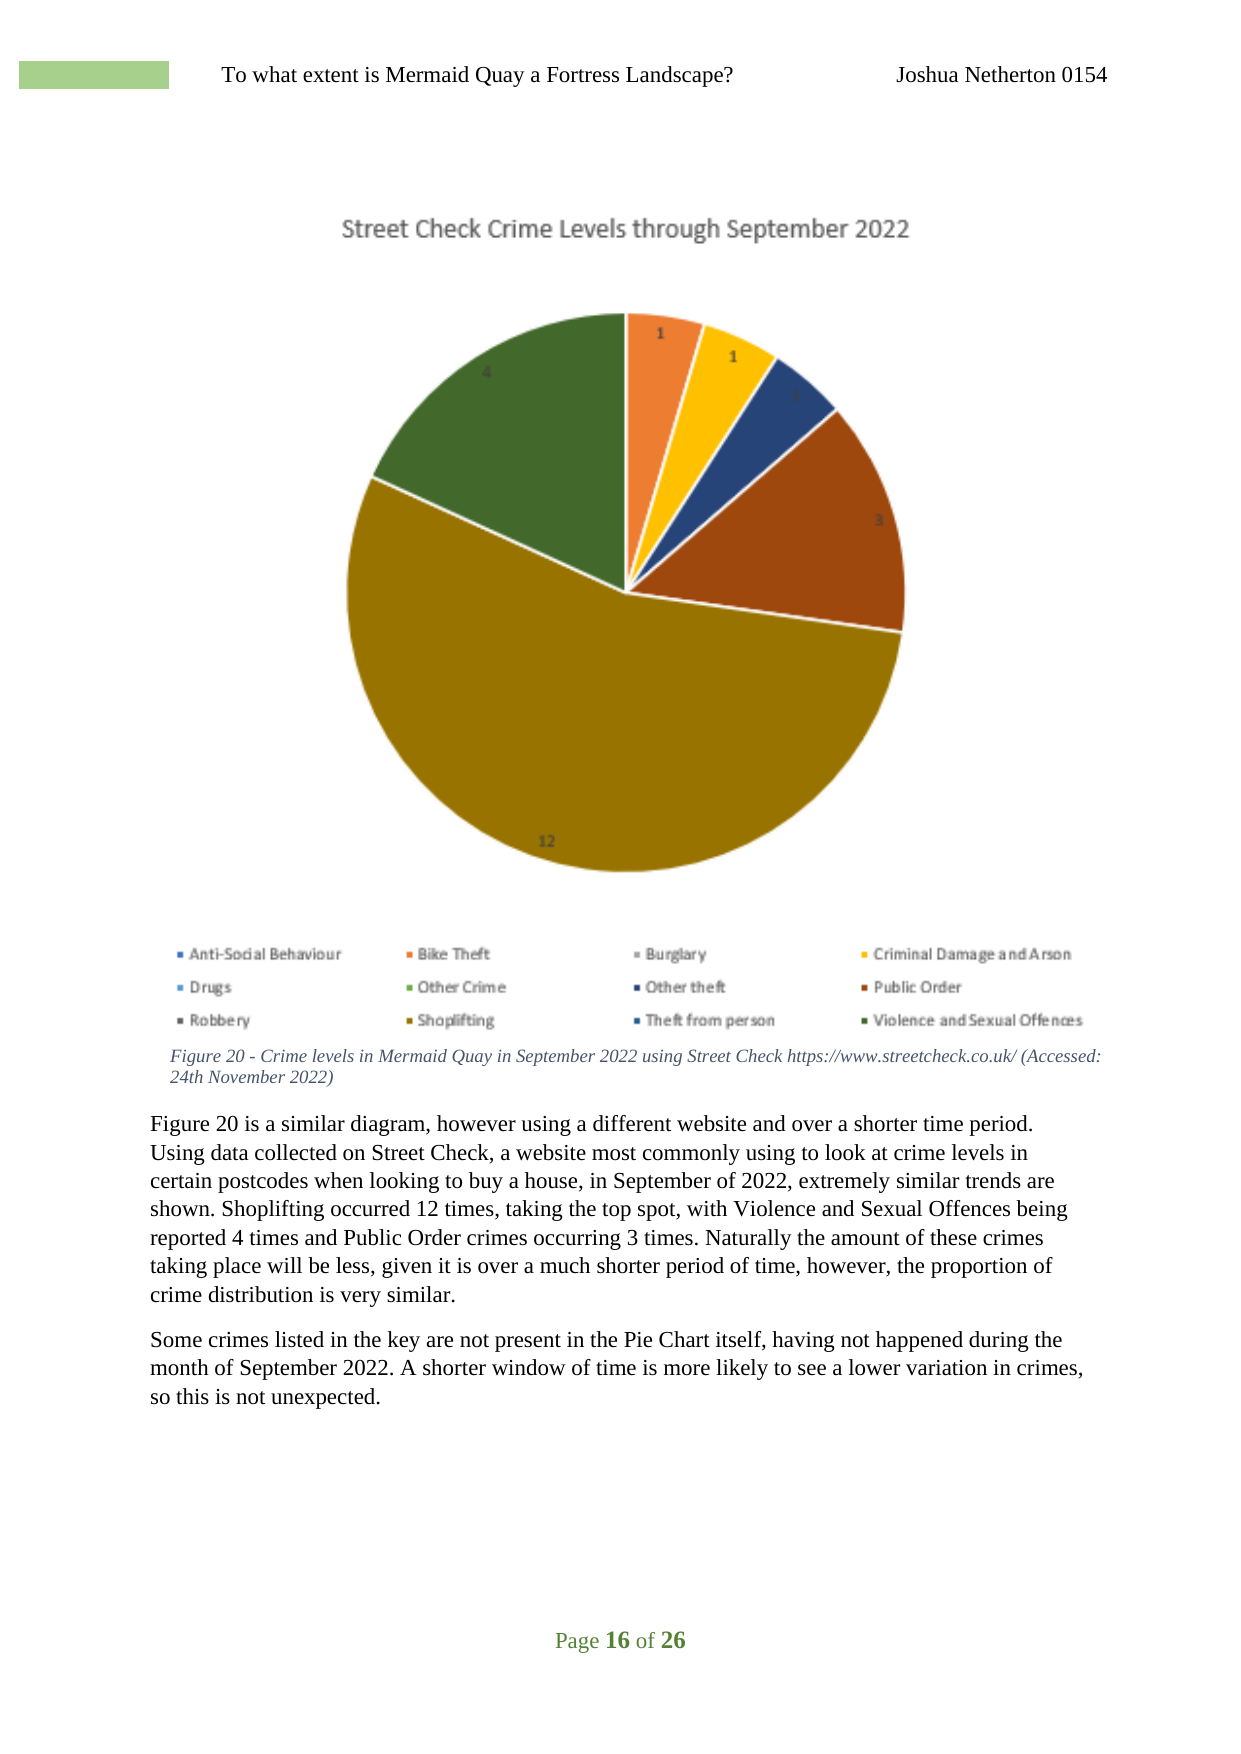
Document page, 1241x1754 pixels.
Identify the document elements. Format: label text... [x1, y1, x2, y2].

picture [170, 203, 1101, 1032]
text Some crimes listed in the key are not present in the Pie Chart itself, having not happened during the month of September 2022. A shorter window of time is more likely to see a lower variation in crimes, so this is not unexpected. [150, 1315, 1090, 1398]
